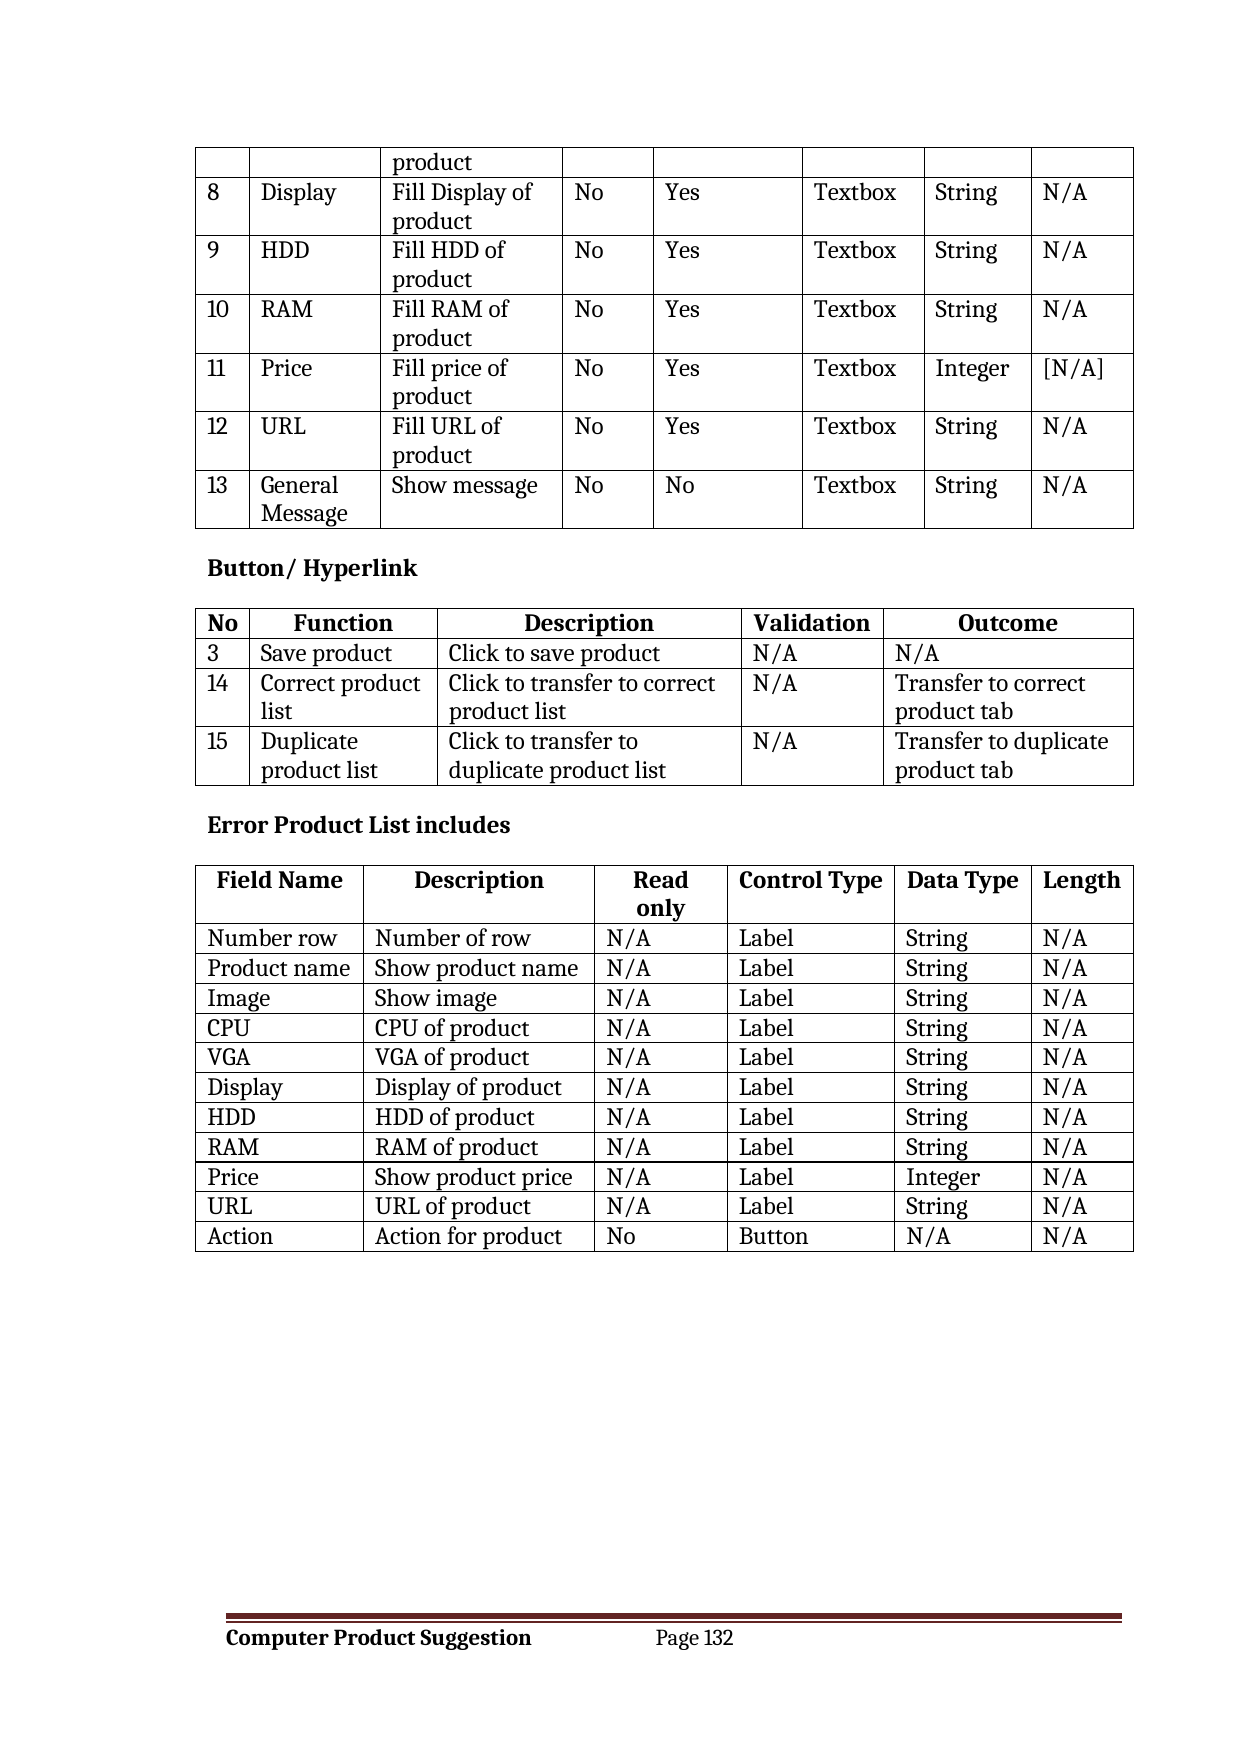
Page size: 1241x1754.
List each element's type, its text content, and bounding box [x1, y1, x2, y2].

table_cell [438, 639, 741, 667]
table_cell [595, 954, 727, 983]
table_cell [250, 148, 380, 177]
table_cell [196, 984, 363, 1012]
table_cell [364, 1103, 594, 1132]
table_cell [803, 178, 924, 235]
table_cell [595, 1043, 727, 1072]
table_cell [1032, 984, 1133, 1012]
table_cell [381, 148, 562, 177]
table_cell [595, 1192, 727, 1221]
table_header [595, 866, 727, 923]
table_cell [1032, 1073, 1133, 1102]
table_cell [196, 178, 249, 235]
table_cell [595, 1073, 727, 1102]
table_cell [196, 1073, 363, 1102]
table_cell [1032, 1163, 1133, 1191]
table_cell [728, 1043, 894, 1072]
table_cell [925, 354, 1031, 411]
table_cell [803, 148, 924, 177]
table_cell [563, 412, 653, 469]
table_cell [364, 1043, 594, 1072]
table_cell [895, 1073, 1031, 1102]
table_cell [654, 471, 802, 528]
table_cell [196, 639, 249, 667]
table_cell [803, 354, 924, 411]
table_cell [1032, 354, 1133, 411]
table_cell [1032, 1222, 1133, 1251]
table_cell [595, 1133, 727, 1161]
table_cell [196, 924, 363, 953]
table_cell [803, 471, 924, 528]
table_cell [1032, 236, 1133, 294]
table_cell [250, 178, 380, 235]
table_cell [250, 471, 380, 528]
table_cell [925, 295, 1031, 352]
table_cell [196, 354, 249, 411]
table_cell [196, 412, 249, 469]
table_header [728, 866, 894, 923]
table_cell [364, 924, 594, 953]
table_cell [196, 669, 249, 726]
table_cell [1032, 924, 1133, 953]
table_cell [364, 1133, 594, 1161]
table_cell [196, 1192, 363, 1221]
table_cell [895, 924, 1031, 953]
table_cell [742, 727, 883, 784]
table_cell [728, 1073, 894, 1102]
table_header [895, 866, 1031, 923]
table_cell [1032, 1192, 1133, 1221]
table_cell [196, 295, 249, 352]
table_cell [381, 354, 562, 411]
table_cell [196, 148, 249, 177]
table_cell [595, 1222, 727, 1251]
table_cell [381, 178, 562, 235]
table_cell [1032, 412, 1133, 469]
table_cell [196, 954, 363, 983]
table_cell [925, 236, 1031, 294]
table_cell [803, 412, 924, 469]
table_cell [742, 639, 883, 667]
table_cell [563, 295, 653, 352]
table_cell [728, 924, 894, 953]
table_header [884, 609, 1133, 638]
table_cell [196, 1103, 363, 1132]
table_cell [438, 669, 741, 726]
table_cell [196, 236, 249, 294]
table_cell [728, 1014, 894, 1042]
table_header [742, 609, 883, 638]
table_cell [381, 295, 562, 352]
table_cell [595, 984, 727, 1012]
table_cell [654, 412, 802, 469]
text Button/ Hyperlink [207, 554, 1122, 583]
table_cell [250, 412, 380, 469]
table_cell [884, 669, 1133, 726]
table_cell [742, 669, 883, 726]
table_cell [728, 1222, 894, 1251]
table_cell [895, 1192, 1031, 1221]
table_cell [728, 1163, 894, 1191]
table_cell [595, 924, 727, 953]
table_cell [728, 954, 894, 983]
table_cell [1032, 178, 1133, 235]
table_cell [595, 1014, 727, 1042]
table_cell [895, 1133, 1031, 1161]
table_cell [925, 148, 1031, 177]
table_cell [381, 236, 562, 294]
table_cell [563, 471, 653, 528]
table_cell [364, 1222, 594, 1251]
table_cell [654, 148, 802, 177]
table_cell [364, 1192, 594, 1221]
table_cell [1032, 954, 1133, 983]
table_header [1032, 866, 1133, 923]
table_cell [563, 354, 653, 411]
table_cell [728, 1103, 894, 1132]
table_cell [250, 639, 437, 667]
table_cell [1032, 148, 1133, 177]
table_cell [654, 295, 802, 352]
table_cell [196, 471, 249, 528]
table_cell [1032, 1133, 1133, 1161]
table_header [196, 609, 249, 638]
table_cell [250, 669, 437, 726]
text Error Product List includes [207, 811, 1122, 839]
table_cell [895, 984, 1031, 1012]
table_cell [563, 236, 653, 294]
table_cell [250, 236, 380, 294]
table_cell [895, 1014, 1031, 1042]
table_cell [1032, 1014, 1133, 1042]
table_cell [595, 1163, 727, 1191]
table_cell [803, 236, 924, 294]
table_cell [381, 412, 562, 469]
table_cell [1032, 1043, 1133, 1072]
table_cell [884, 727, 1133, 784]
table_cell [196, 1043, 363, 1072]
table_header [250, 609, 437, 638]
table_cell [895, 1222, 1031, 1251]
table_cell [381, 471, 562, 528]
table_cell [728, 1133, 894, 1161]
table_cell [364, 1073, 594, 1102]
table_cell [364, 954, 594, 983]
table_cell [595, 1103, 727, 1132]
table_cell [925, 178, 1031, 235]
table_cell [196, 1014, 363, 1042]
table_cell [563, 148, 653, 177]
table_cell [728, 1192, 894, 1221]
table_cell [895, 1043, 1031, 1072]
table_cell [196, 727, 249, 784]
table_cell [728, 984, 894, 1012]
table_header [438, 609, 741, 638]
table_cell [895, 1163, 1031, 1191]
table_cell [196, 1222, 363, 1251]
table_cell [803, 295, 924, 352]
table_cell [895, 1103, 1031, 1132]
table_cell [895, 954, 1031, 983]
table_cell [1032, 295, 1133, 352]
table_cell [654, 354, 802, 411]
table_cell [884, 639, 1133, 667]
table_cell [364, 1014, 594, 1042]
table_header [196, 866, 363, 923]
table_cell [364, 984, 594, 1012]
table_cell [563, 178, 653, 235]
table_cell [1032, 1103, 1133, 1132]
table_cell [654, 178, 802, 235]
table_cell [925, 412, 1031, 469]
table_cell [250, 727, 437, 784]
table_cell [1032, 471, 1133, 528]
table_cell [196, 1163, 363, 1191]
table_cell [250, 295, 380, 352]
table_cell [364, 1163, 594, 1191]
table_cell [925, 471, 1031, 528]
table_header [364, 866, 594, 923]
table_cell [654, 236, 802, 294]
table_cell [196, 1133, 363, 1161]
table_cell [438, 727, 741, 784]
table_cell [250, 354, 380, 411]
